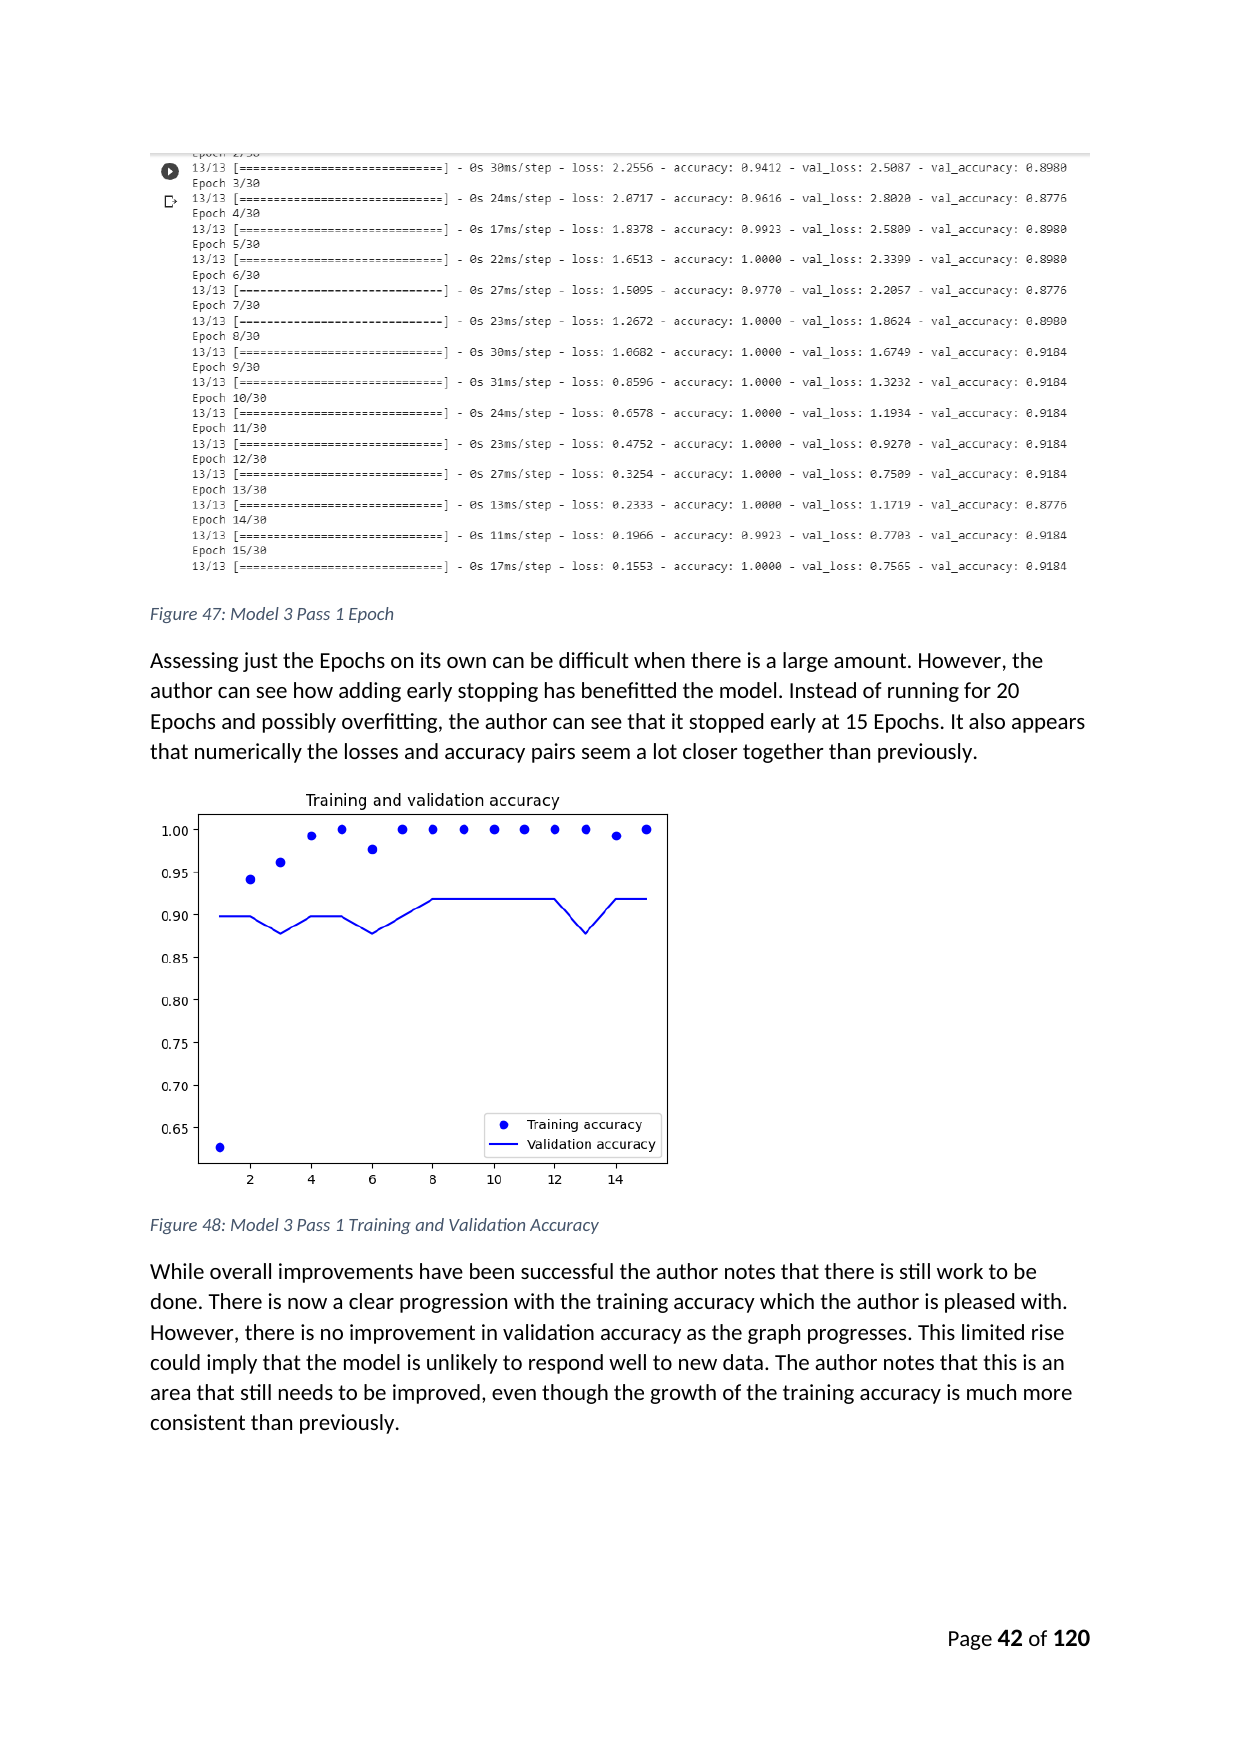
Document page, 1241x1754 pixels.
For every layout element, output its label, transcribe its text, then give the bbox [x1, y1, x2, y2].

picture [150, 783, 675, 1195]
picture [150, 150, 1090, 584]
text While overall improvements have been successful the author notes that there is still work to be done. There is now a clear progression with the training accuracy which the author is pleased with. However, there is no improvement in validation accuracy as the graph progresses. This limited rise could imply that the model is unlikely to respond well to new data. The author notes that this is an area that still needs to be improved, even though the growth of the training accuracy is much more consistent than previously. [150, 1257, 1090, 1436]
text Assessing just the Epochs on its own can be difficult when there is a large amount. However, the author can see how adding early stopping has benefitted the model. Instead of running for 20 Epochs and possibly overfitting, the author can see that it stopped early at 15 Epochs. It also appears that numerically the losses and accuracy pairs seem a lot closer together than previously. [150, 646, 1090, 765]
